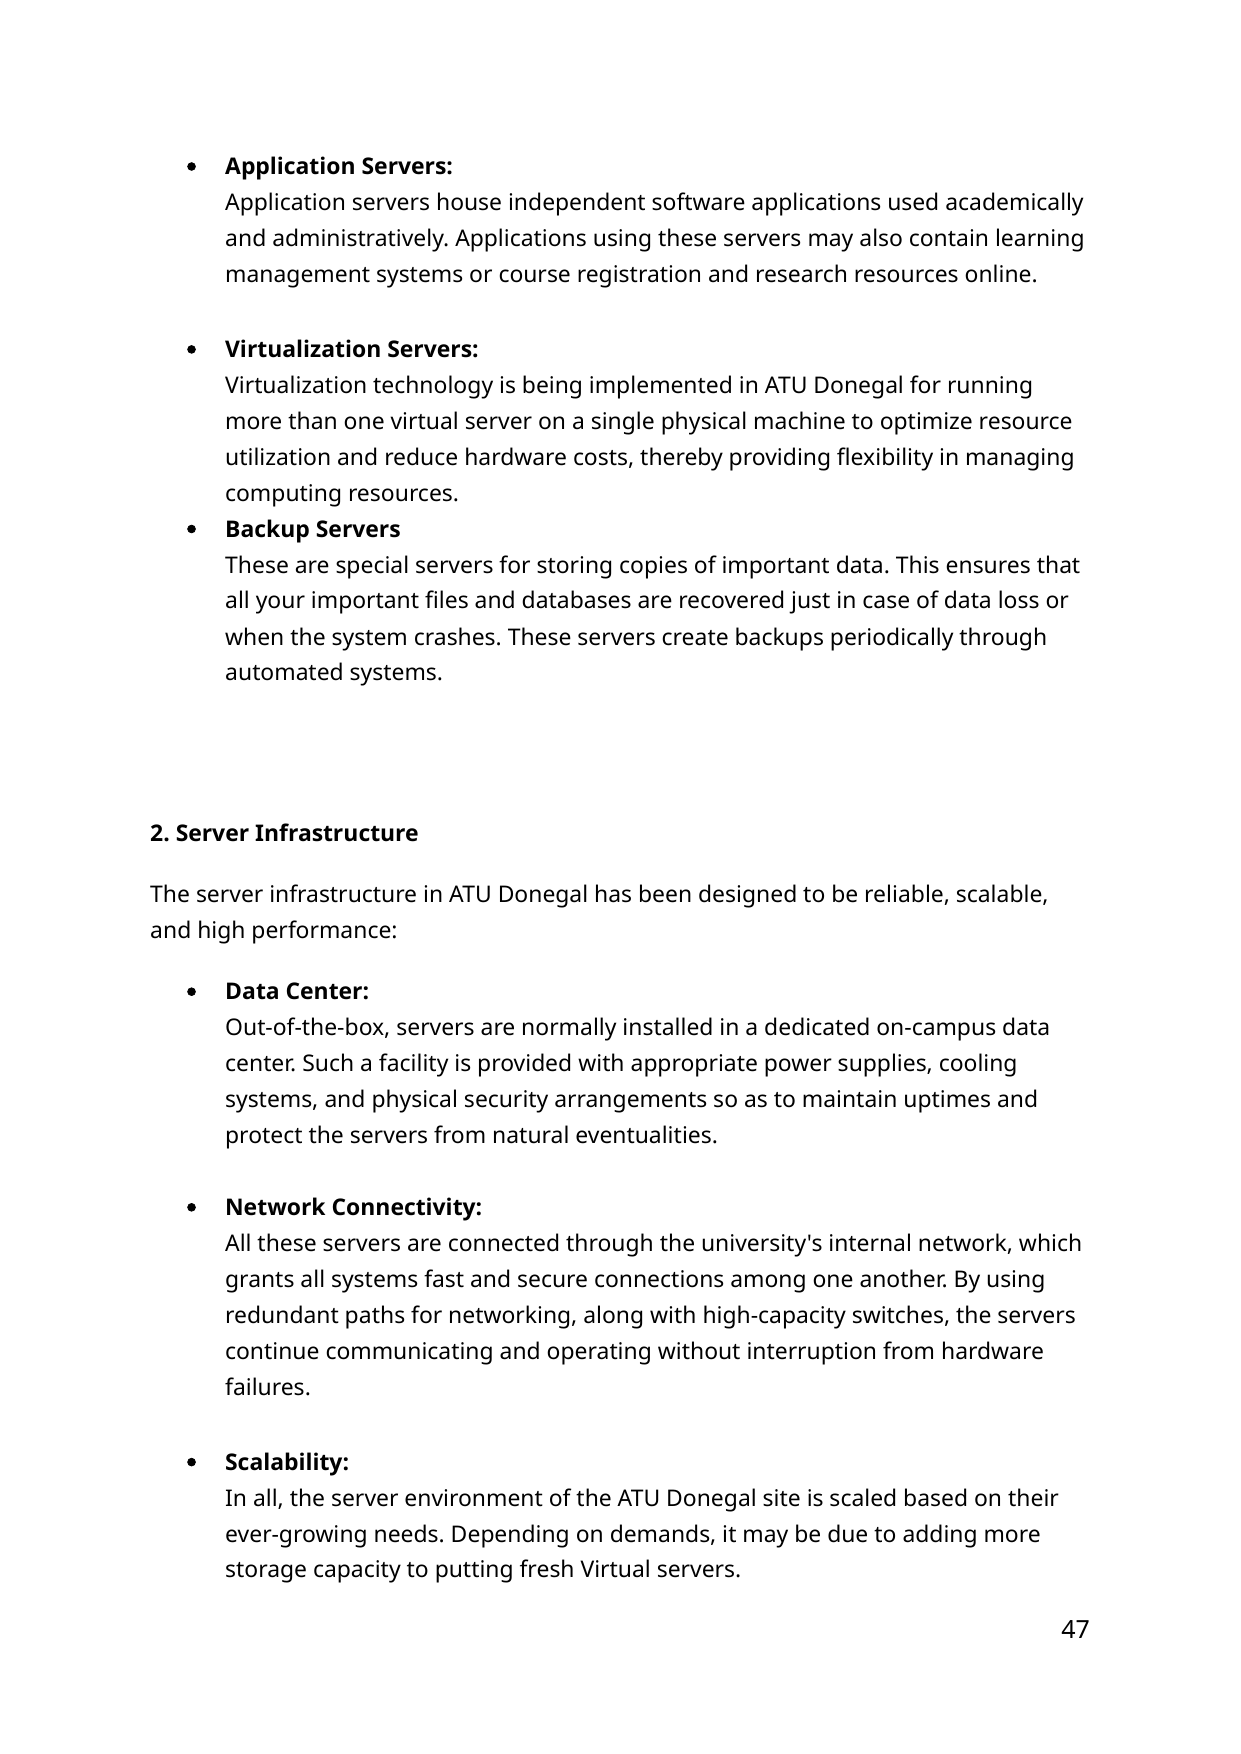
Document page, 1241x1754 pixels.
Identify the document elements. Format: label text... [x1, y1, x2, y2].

list In all, the server environment of the ATU Donegal site is scaled based on their ever-growing needs. Depending on demands, it may be due to adding more storage capacity to putting fresh Virtual servers. [225, 1482, 1090, 1585]
list Virtualization technology is being implemented in ATU Donegal for running more than one virtual server on a single physical machine to optimize resource utilization and reduce hardware costs, thereby providing flexibility in managing computing resources. [225, 369, 1090, 508]
text The server infrastructure in ATU Donegal has been designed to be reliable, scalable, and high performance: [150, 878, 1090, 946]
list These are special servers for storing copies of important data. This ensures that all your important files and databases are recovered just in case of data loss or when the system crashes. These servers create backups periodically through automated systems. [225, 548, 1090, 688]
list Scalability: [187, 1446, 1090, 1477]
list Backup Servers [187, 513, 1090, 544]
list All these servers are connected through the university's internal network, which grants all systems fast and secure connections among one another. By using redundant paths for networking, along with high-capacity switches, the servers continue communicating and operating without interruption from hardware failures. [225, 1227, 1090, 1402]
list Network Connectivity: [187, 1191, 1090, 1222]
list Application Servers: [187, 150, 1090, 181]
list Application servers house independent software applications used academically and administratively. Applications using these servers may also contain learning management systems or course registration and research resources online. [225, 186, 1090, 289]
list Out-of-the-box, servers are normally installed in a dedicated on-campus data center. Such a facility is provided with appropriate power supplies, cooling systems, and physical security arrangements so as to maintain uptimes and protect the servers from natural eventualities. [225, 1011, 1090, 1150]
list Data Center: [187, 975, 1090, 1006]
list Virtualization Servers: [187, 333, 1090, 364]
text 2. Server Infrastructure [150, 817, 1090, 849]
